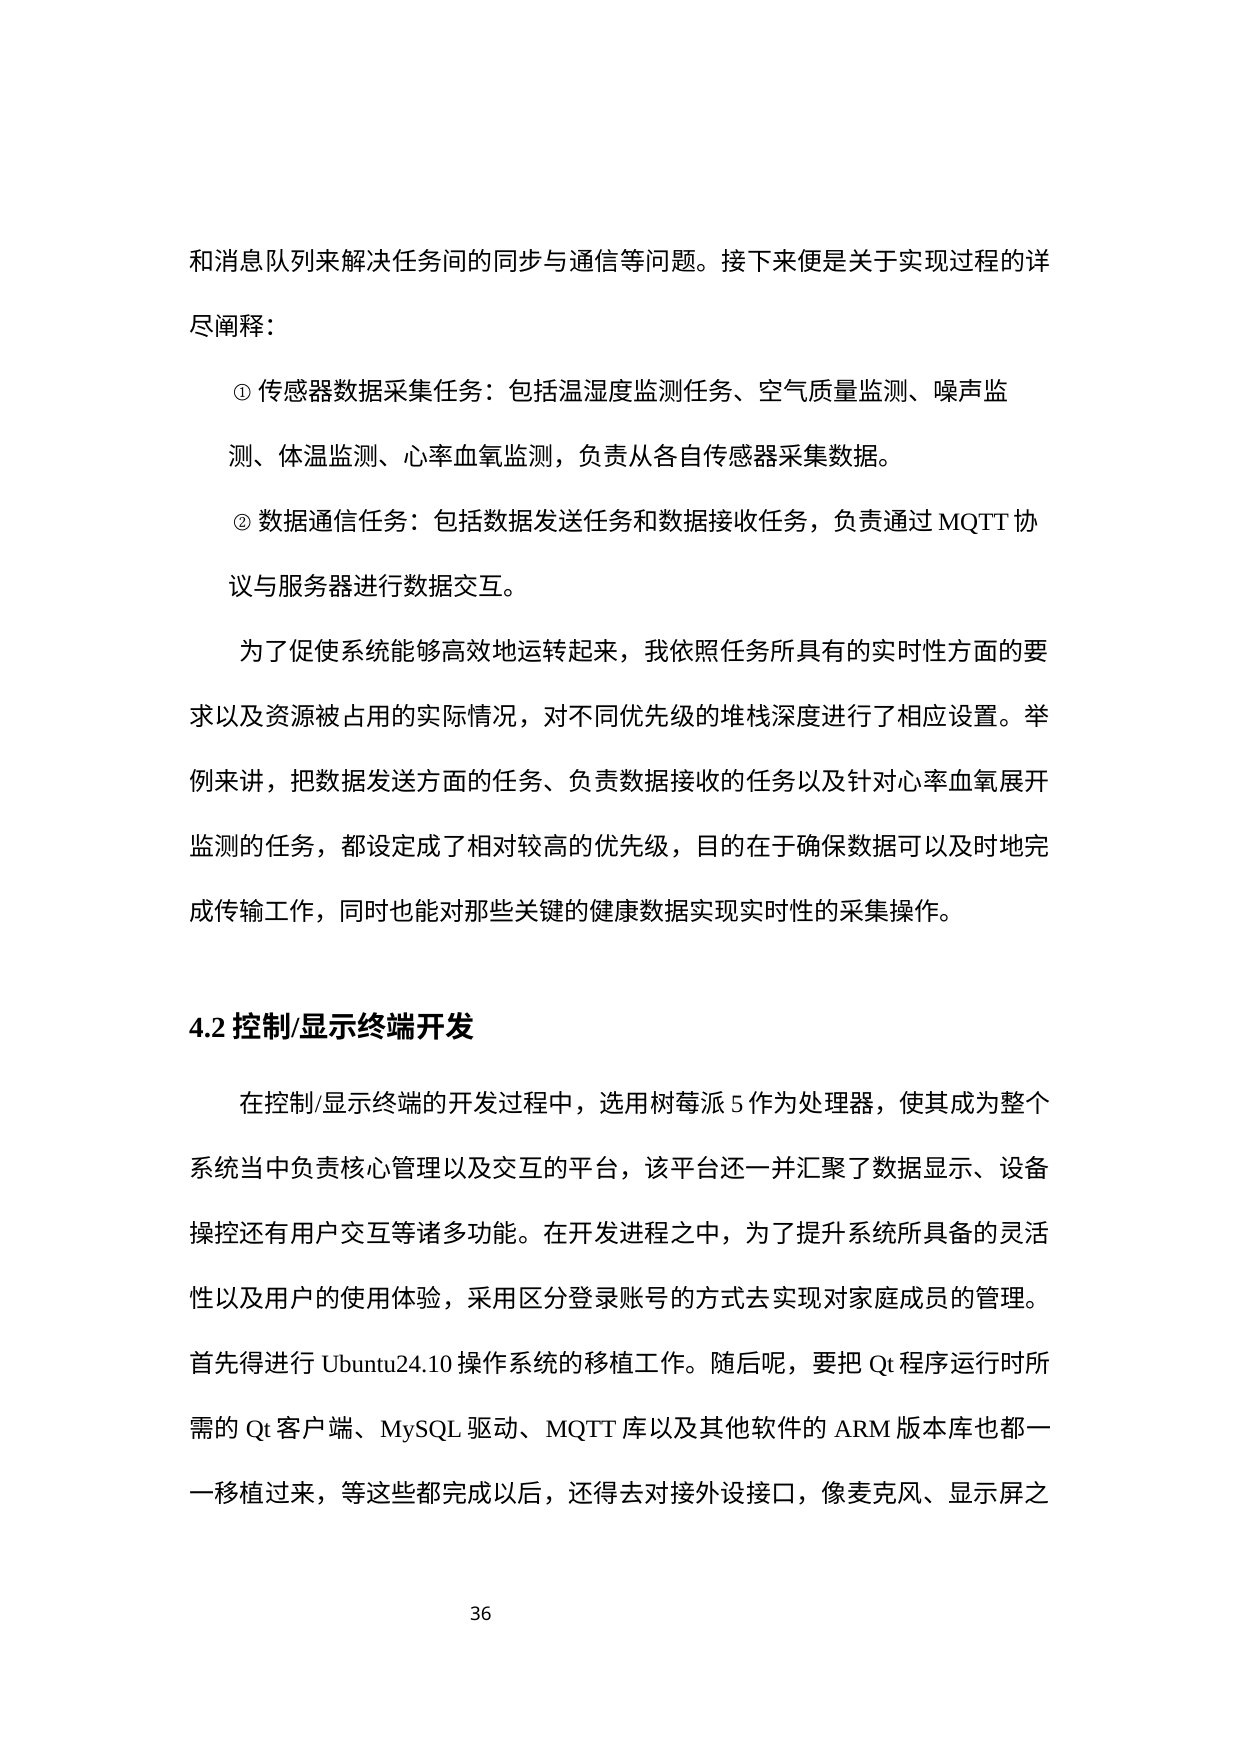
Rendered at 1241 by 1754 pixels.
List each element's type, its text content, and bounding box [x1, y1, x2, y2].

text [189, 227, 1051, 357]
list 传感器数据采集任务：包括温湿度监测任务、空气质量监测、噪声监测、体温监测、心率血氧监测，负责从各自传感器采集数据。 [228, 357, 1051, 487]
subtitle 控制/显示终端开发 [189, 992, 1051, 1057]
list 数据通信任务：包括数据发送任务和数据接收任务，负责通过MQTT协议与服务器进行数据交互。 [228, 487, 1051, 617]
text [189, 1069, 1051, 1524]
text 为了促使系统能够高效地运转起来，我依照任务所具有的实时性方面的要求以及资源被占用的实际情况，对不同优先级的堆栈深度进行了相应设置。举例来讲，把数据发送方面的任务、负责数据接收的任务以及针对心率血氧展开监测的任务，都设定成了相对较高的优先级，目的在于确保数据可以及时地完成传输工作，同时也能对那些关键的健康数据实现实时性的采集操作。 [189, 617, 1051, 942]
